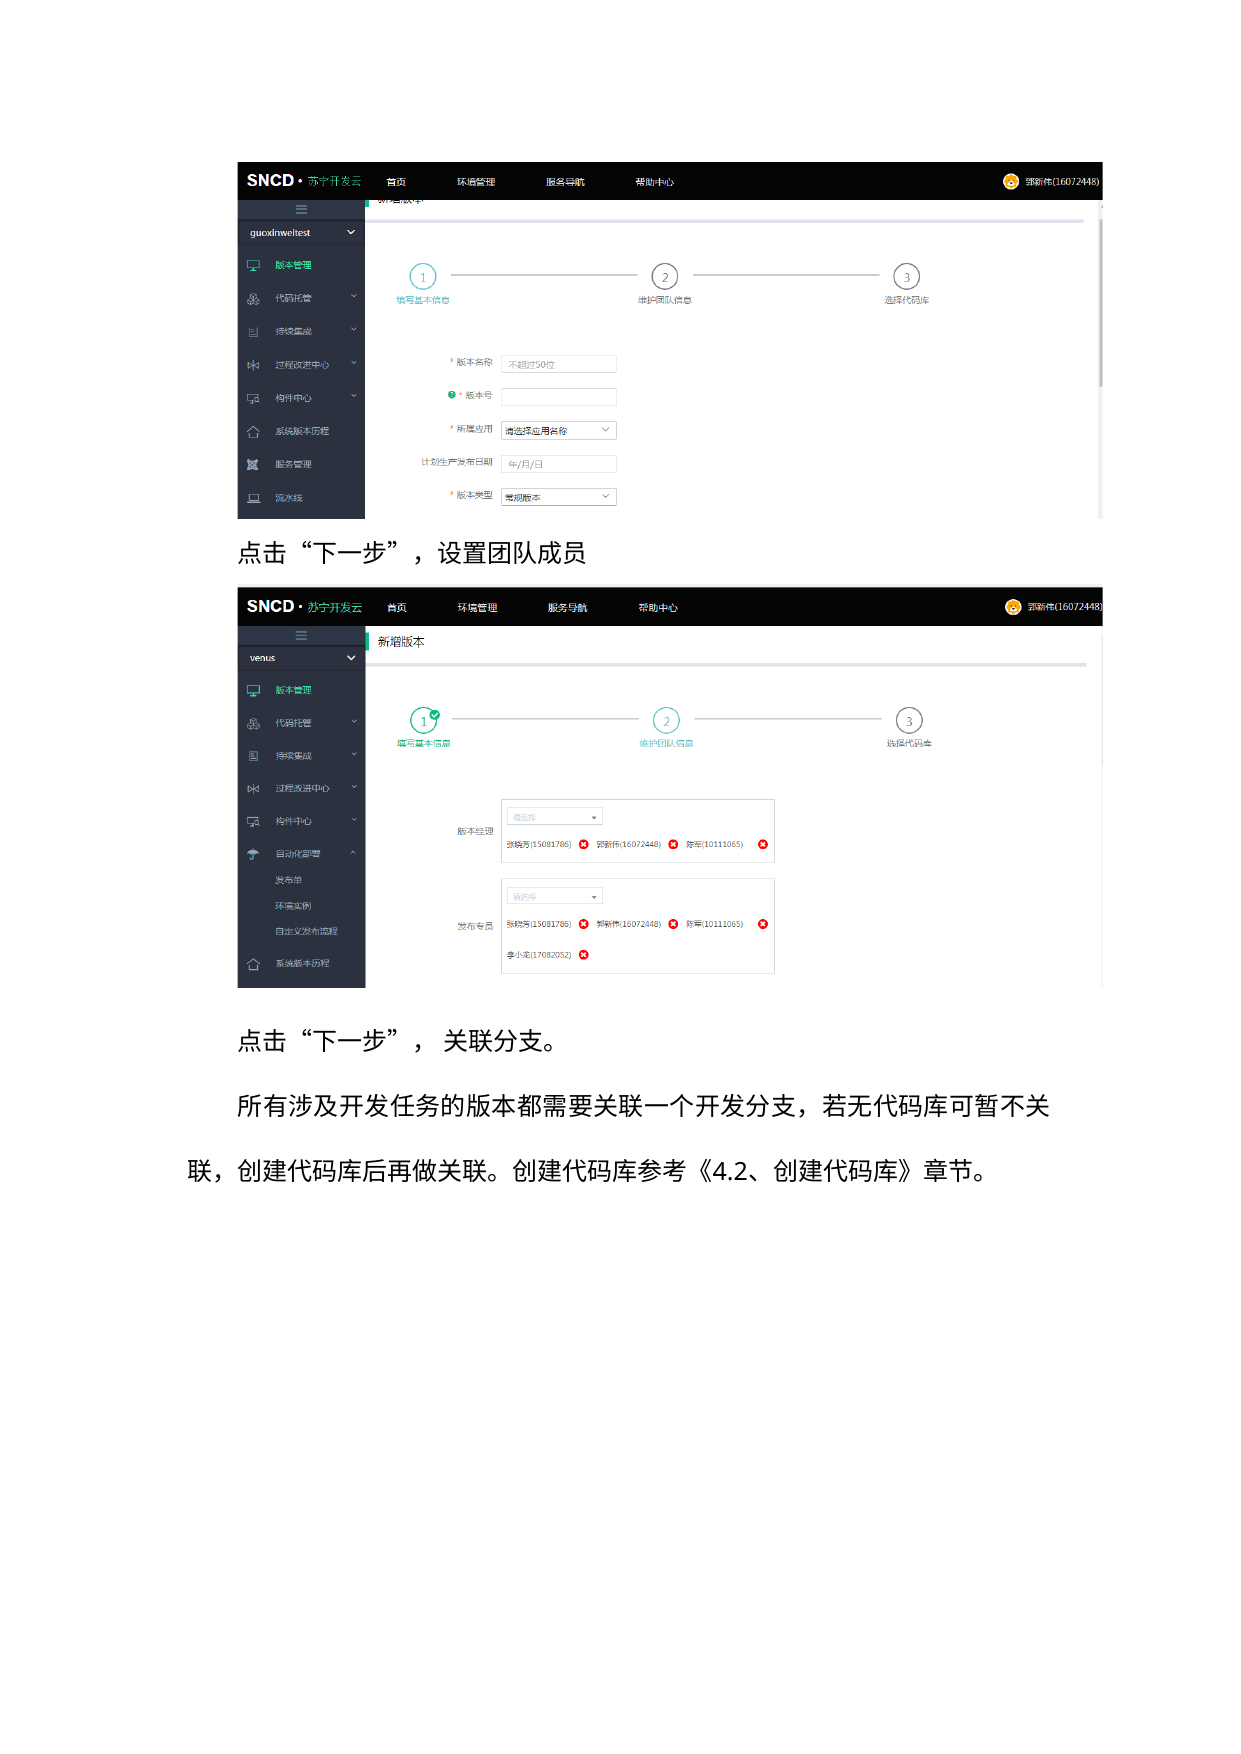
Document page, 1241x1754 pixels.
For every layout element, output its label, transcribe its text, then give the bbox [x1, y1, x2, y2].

picture [237, 162, 1103, 519]
picture [237, 584, 1103, 988]
text 点击“下一步”， 关联分支。 [187, 1007, 1053, 1072]
text 点击“下一步”，设置团队成员 [187, 519, 1053, 584]
text 所有涉及开发任务的版本都需要关联一个开发分支，若无代码库可暂不关联，创建代码库后再做关联。创建代码库参考《4.2、创建代码库》章节。 [187, 1072, 1053, 1202]
